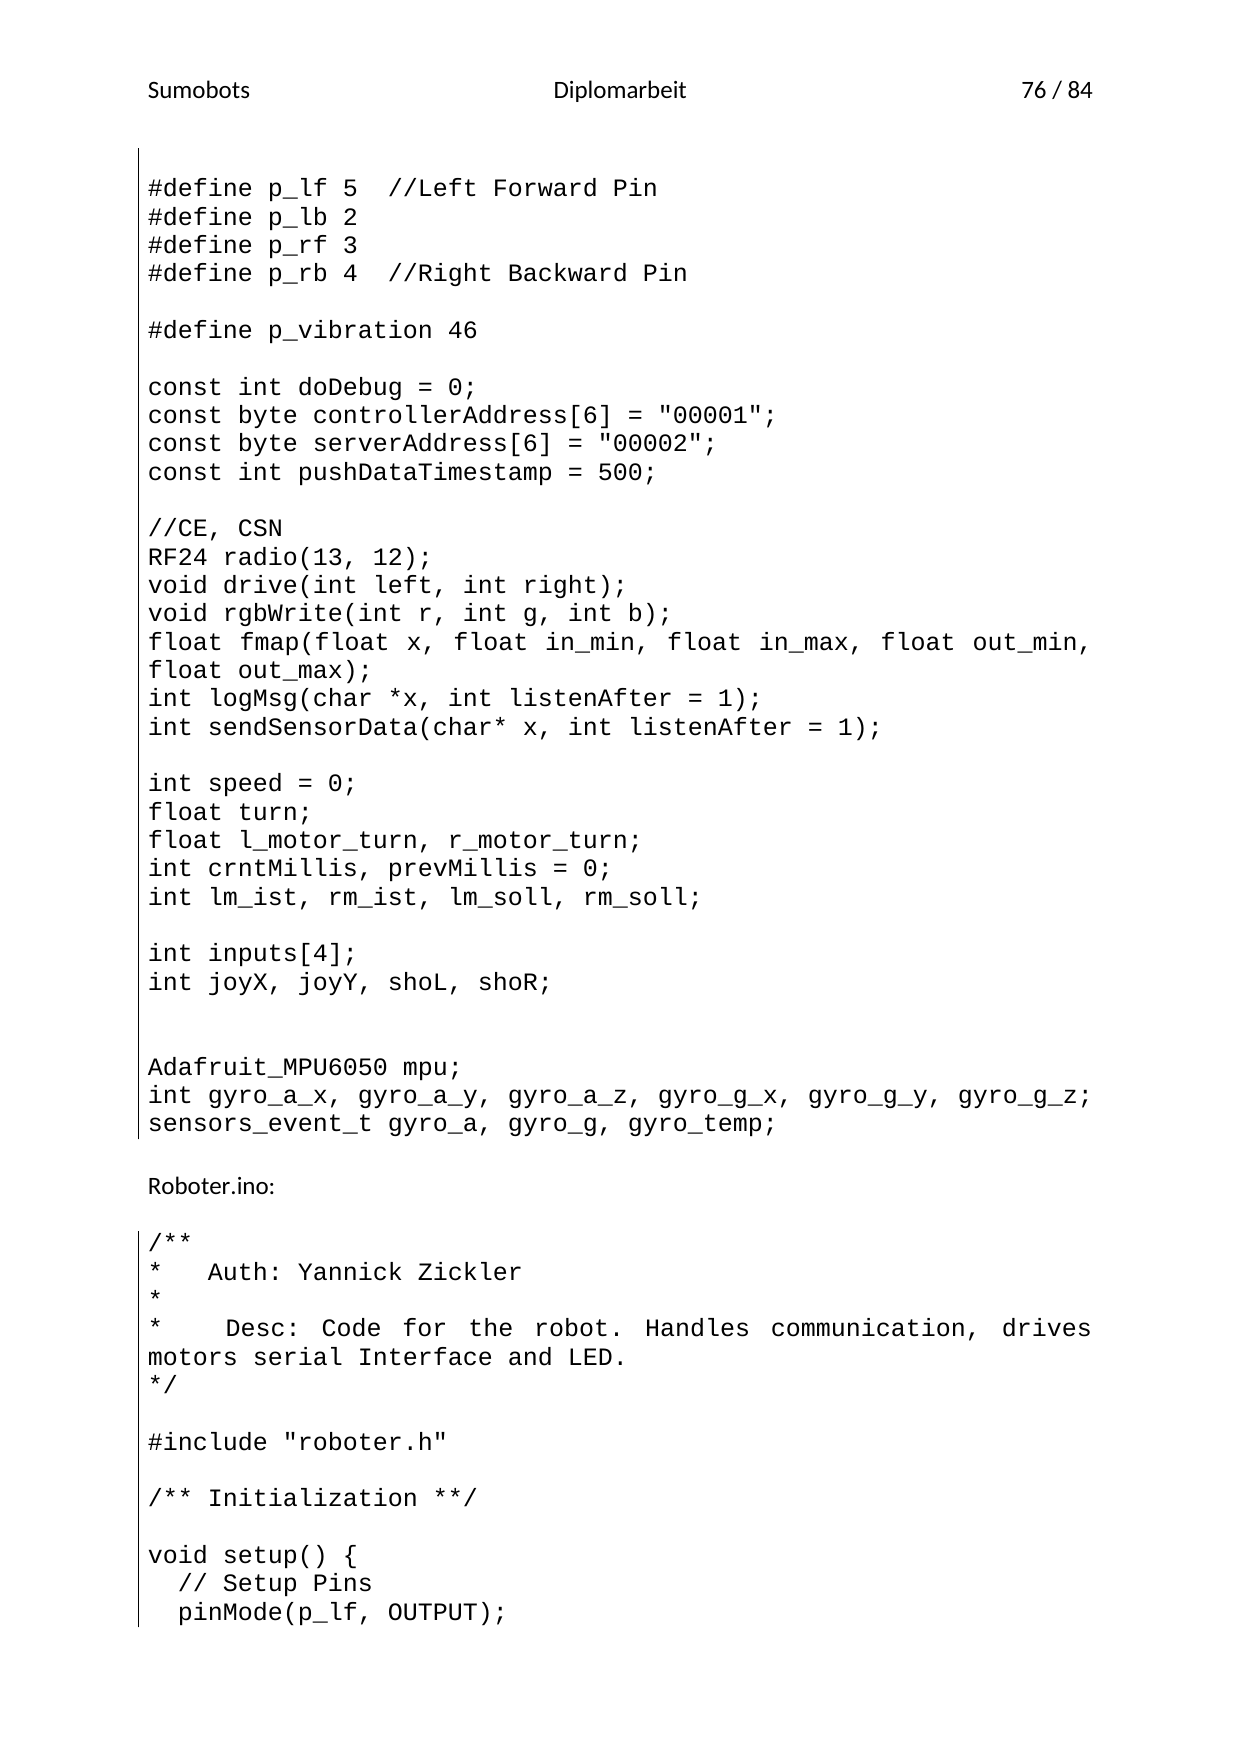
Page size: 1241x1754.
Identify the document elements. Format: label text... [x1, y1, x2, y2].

text void setup() { [148, 1542, 1093, 1571]
text #define p_rf 3 [148, 233, 1093, 261]
text int joyX, joyY, shoL, shoR; [148, 969, 1093, 998]
text Roboter.ino: [148, 1170, 1093, 1200]
text int logMsg(char *x, int listenAfter = 1); [148, 686, 1093, 714]
text int speed = 0; [148, 771, 1093, 799]
text int lm_ist, rm_ist, lm_soll, rm_soll; [148, 884, 1093, 913]
text pinMode(p_lf, OUTPUT); [148, 1599, 1093, 1627]
text #define p_lb 2 [148, 204, 1093, 233]
text int crntMillis, prevMillis = 0; [148, 856, 1093, 884]
text Adafruit_MPU6050 mpu; [148, 1054, 1093, 1083]
text /** Initialization **/ [148, 1486, 1093, 1514]
text const int doDebug = 0; [148, 374, 1093, 403]
text * Auth: Yannick Zickler [148, 1259, 1093, 1287]
text int gyro_a_x, gyro_a_y, gyro_a_z, gyro_g_x, gyro_g_y, gyro_g_z; [148, 1083, 1093, 1111]
text #define p_lf 5 //Left Forward Pin [148, 176, 1093, 204]
text int sendSensorData(char* x, int listenAfter = 1); [148, 714, 1093, 743]
text sensors_event_t gyro_a, gyro_g, gyro_temp; [148, 1111, 1093, 1139]
text * [148, 1287, 1093, 1316]
text RF24 radio(13, 12); [148, 544, 1093, 573]
text /** [148, 1231, 1093, 1259]
text void drive(int left, int right); [148, 573, 1093, 601]
text #define p_rb 4 //Right Backward Pin [148, 261, 1093, 289]
text float turn; [148, 799, 1093, 828]
text //CE, CSN [148, 516, 1093, 544]
text */ [148, 1372, 1093, 1401]
text void rgbWrite(int r, int g, int b); [148, 601, 1093, 629]
text const int pushDataTimestamp = 500; [148, 459, 1093, 488]
text * Desc: Code for the robot. Handles communication, drives motors serial Interface and LED. [148, 1316, 1093, 1372]
text float l_motor_turn, r_motor_turn; [148, 828, 1093, 856]
text #define p_vibration 46 [148, 318, 1093, 346]
text const byte serverAddress[6] = "00002"; [148, 431, 1093, 459]
text const byte controllerAddress[6] = "00001"; [148, 403, 1093, 431]
text // Setup Pins [148, 1571, 1093, 1599]
text #include "roboter.h" [148, 1429, 1093, 1457]
text int inputs[4]; [148, 941, 1093, 969]
text float fmap(float x, float in_min, float in_max, float out_min, float out_max); [148, 629, 1093, 686]
